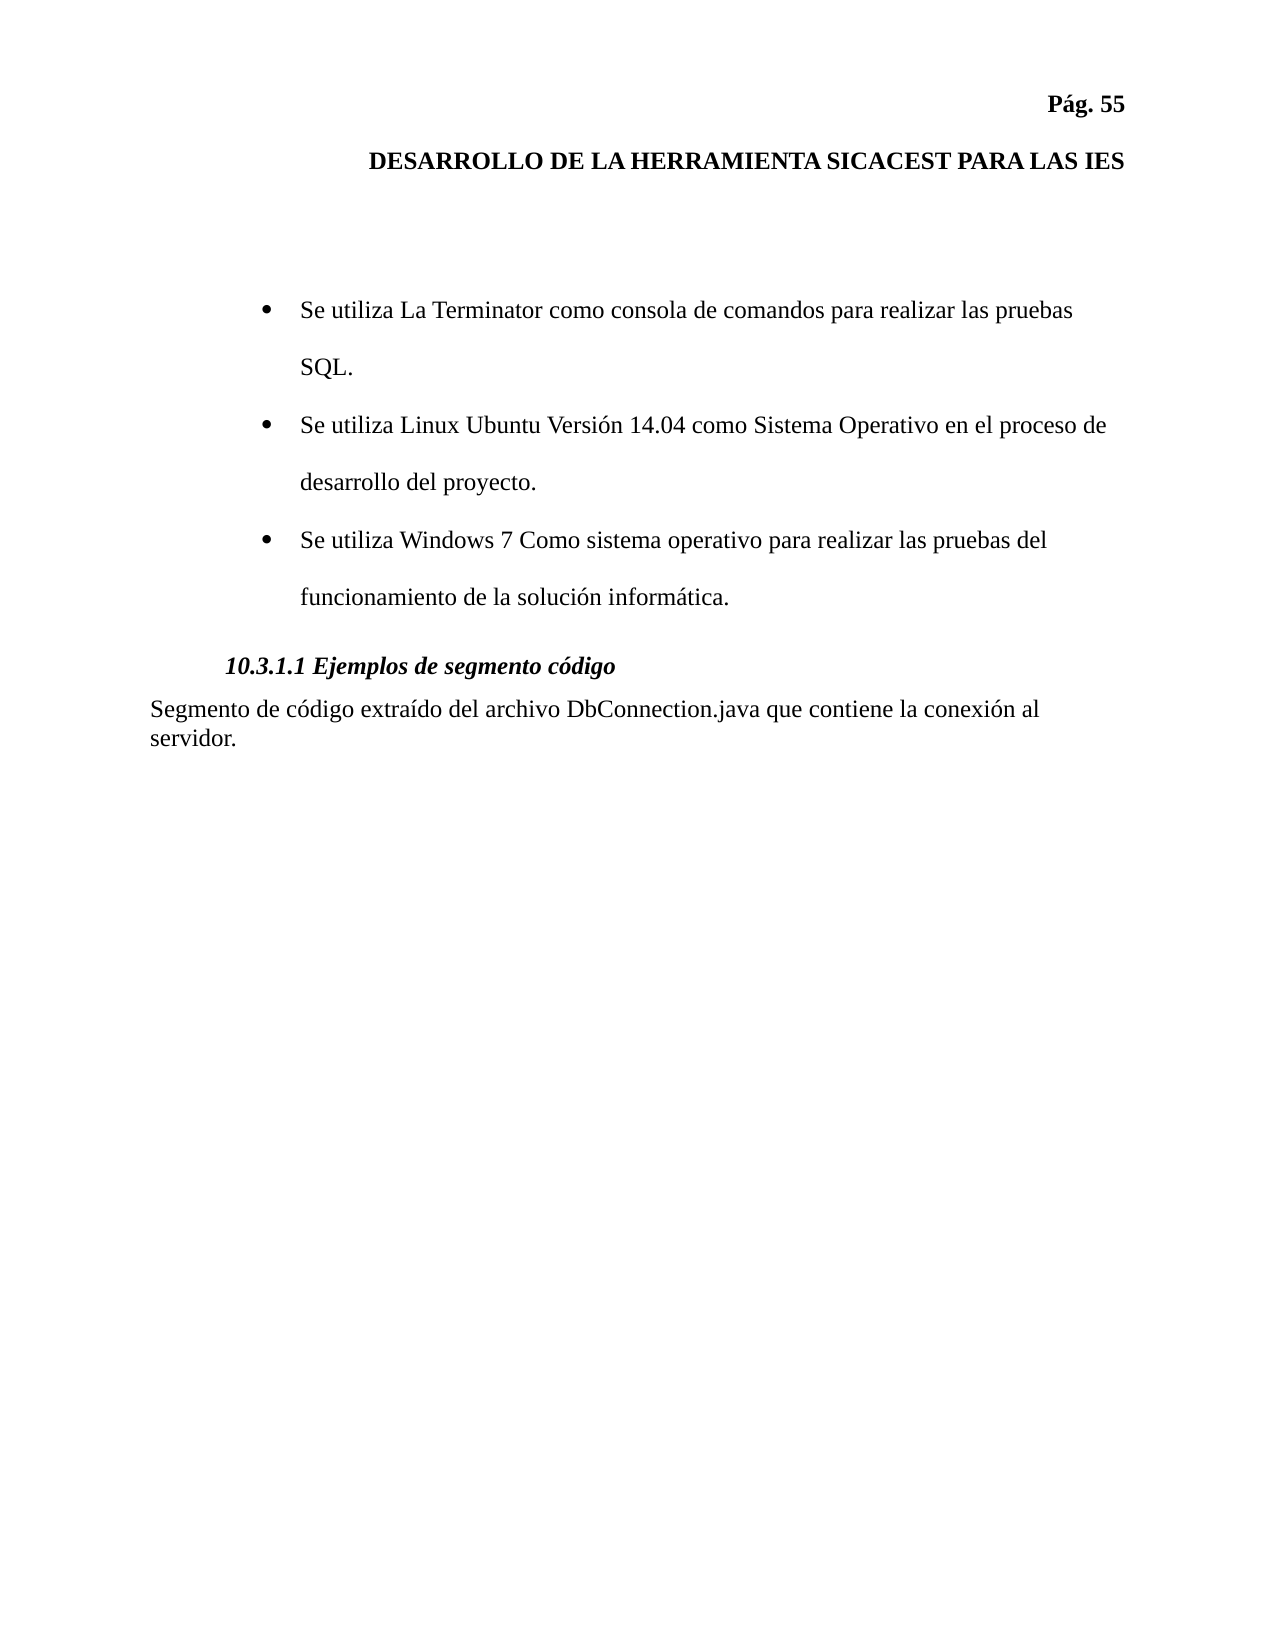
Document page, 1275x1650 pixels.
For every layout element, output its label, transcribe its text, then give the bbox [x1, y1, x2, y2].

list Se utiliza Linux Ubuntu Versión 14.04 como Sistema Operativo en el proceso de desarrollo del proyecto. [262, 410, 1125, 496]
list Se utiliza Windows 7 Como sistema operativo para realizar las pruebas del funcionamiento de la solución informática. [262, 525, 1125, 611]
text Segmento de código extraído del archivo DbConnection.java que contiene la conexión al servidor. [150, 694, 1125, 752]
list Se utiliza La Terminator como consola de comandos para realizar las pruebas SQL. [262, 295, 1125, 381]
subtitle 10.3.1.1 Ejemplos de segmento código [150, 651, 1125, 680]
